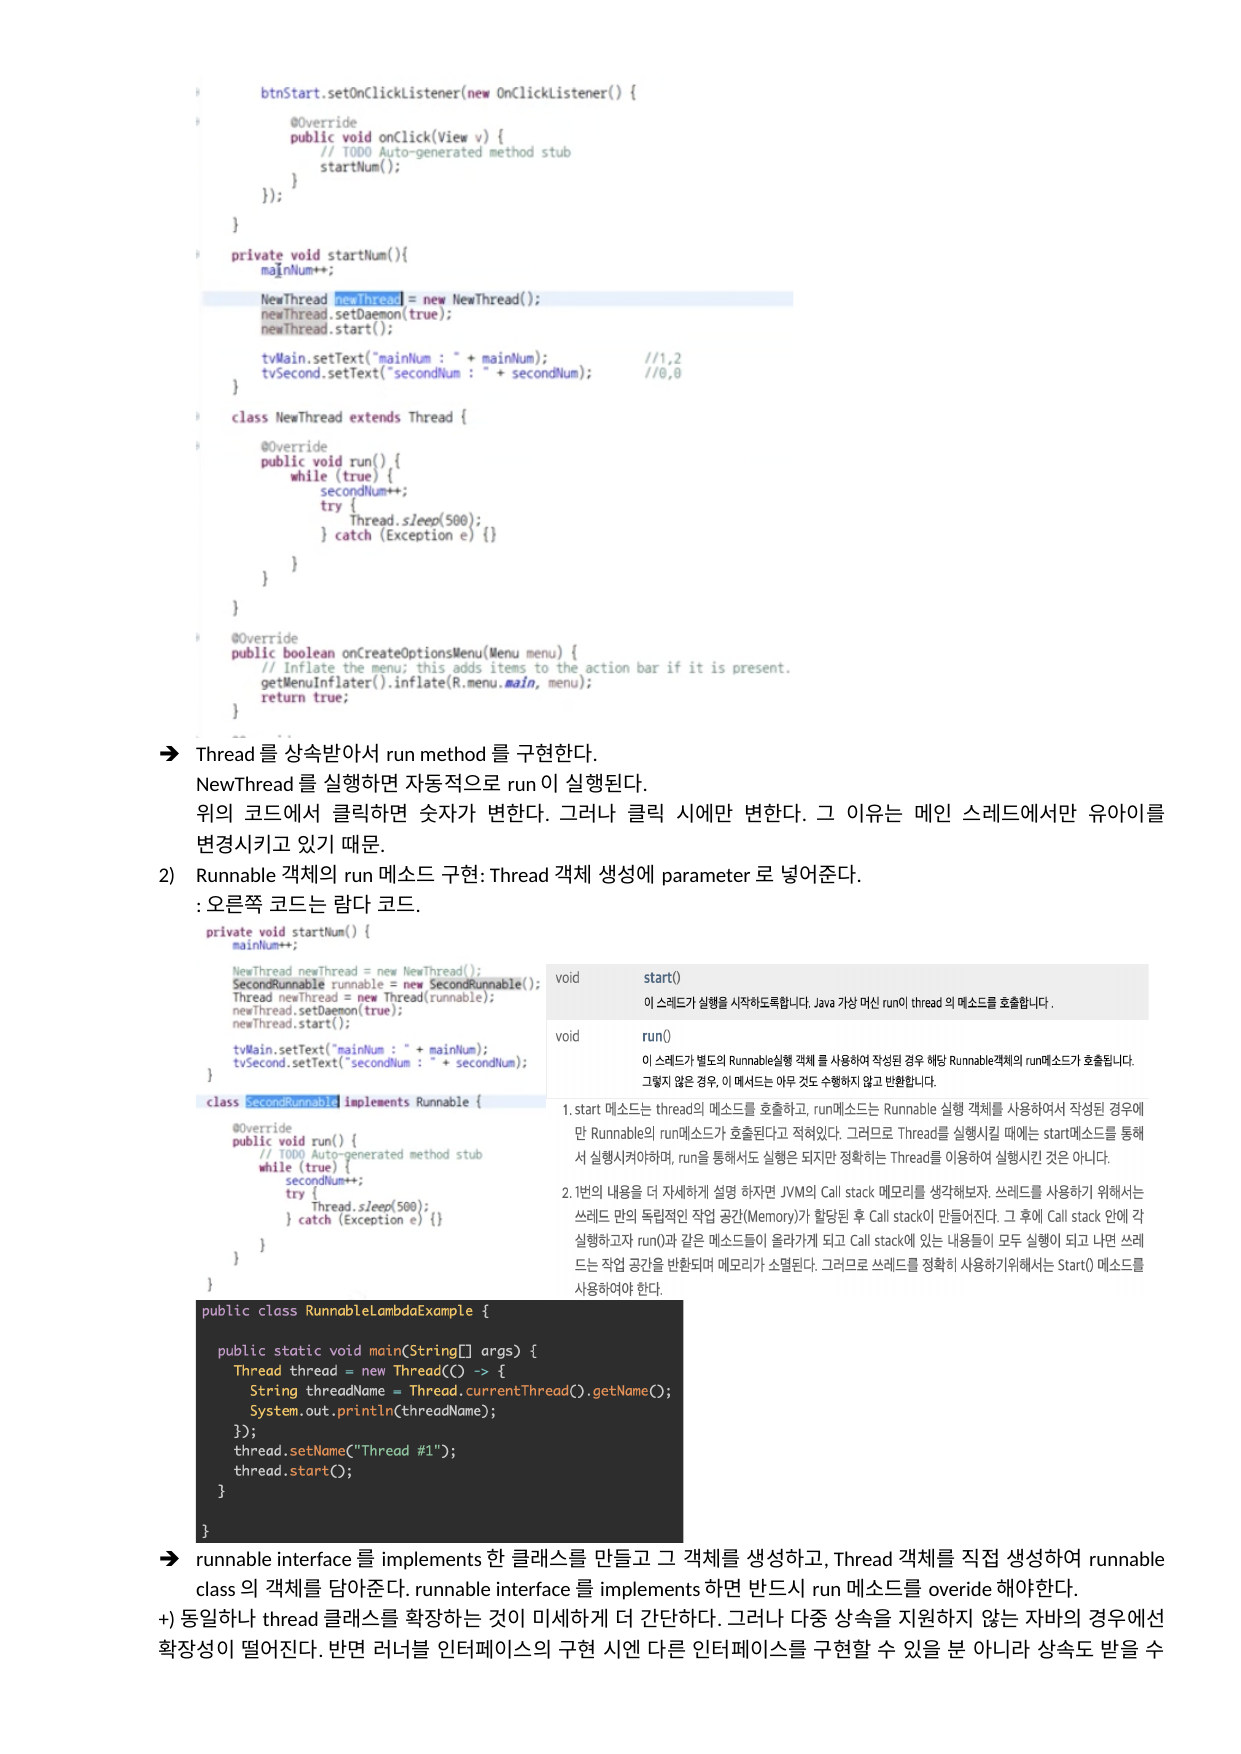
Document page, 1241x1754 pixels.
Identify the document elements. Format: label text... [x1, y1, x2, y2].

picture [195, 75, 794, 738]
list : 오른쪽 코드는 람다 코드. [196, 888, 1165, 918]
list Thread를 상속받아서 run method를 구현한다. [158, 737, 1165, 767]
list 위의 코드에서 클릭하면 숫자가 변한다. 그러나 클릭 시에만 변한다. 그 이유는 메인 스레드에서만 유아이를 변경시키고 있기 때문. [196, 798, 1165, 858]
picture [195, 918, 1149, 1543]
list runnable interface를 implements한 클래스를 만들고 그 객체를 생성하고, Thread 객체를 직접 생성하여 runnable class의 객체를 담아준다. runnable interface를 implements하면 반드시 run 메소드를 overide해야한다. [158, 1542, 1165, 1603]
list Runnable 객체의 run 메소드 구현: Thread 객체 생성에 parameter로 넣어준다. [158, 858, 1165, 888]
list NewThread를 실행하면 자동적으로 run이 실행된다. [196, 767, 1165, 798]
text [158, 1603, 1165, 1663]
